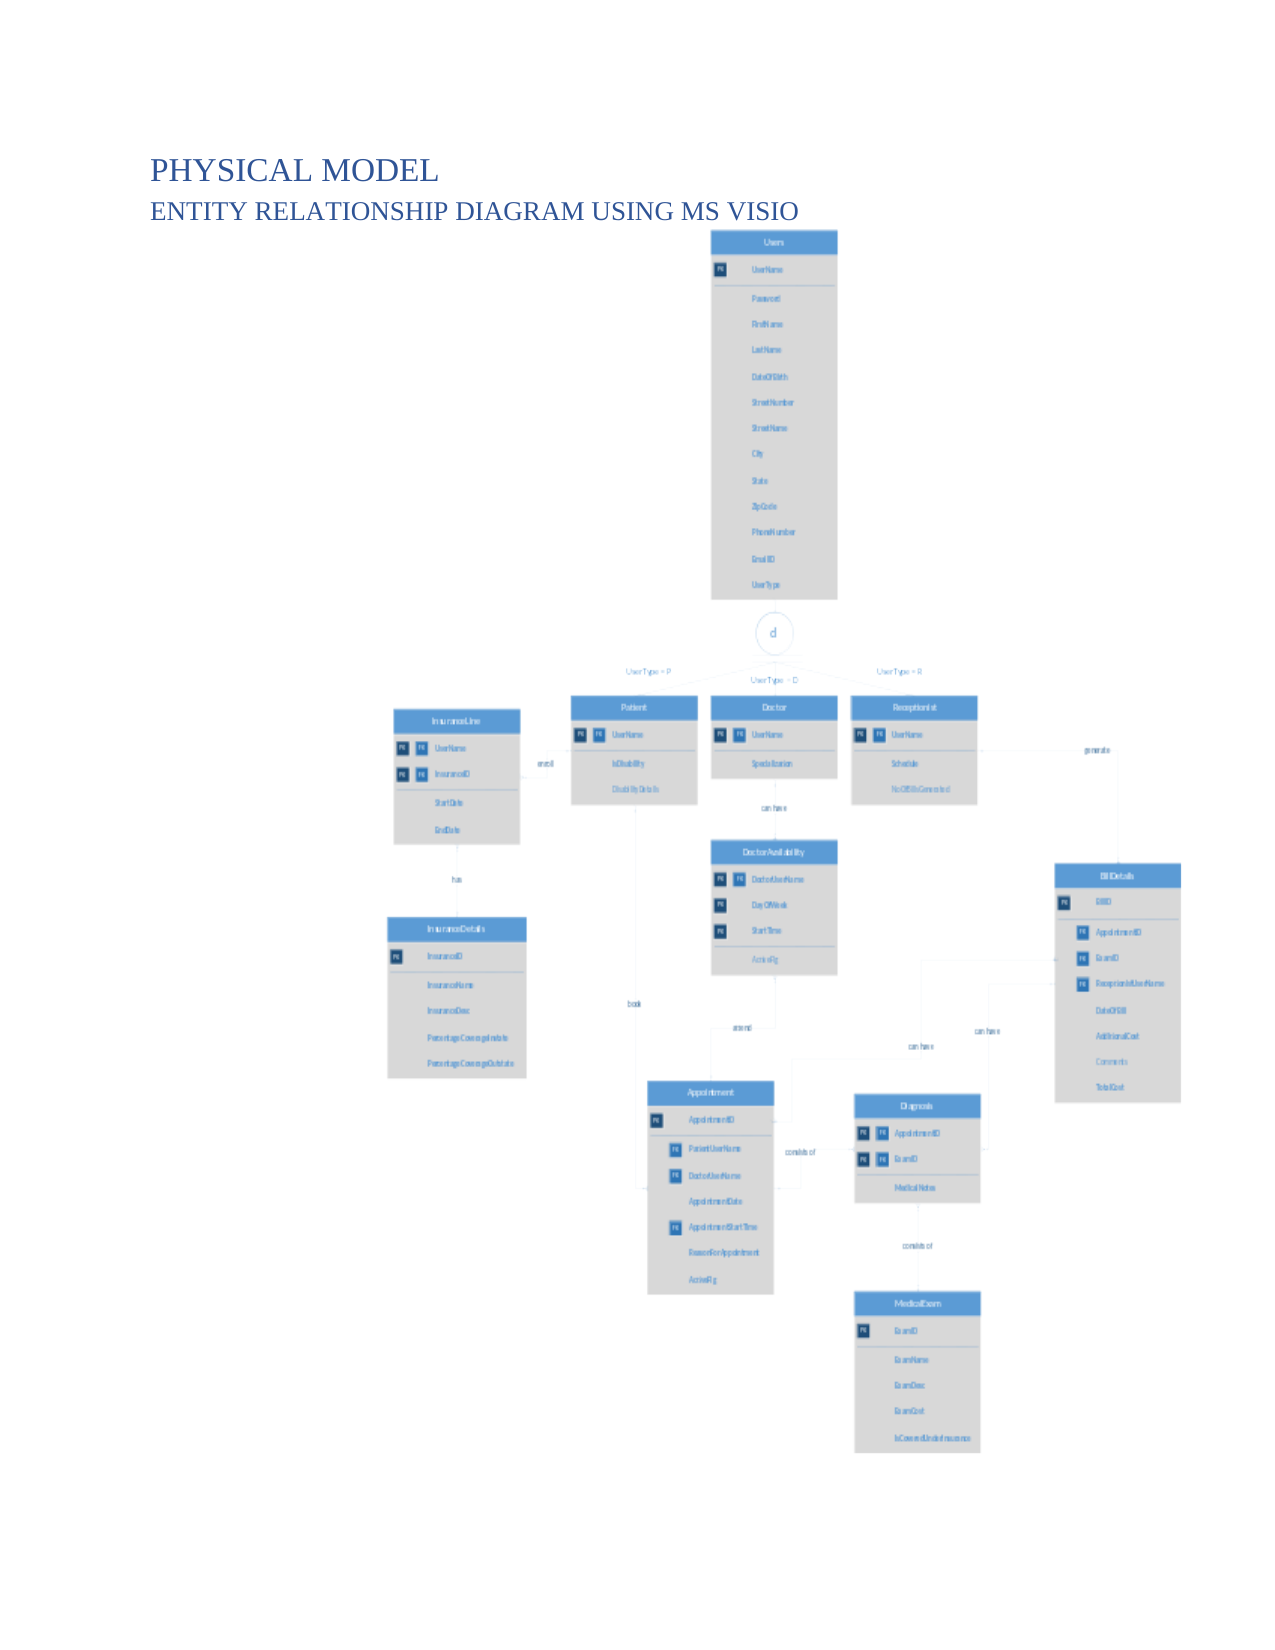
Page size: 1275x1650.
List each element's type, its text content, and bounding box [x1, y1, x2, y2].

subtitle PHYSICAL MODEL [150, 150, 1125, 188]
subtitle ENTITY RELATIONSHIP DIAGRAM USING MS VISIO [150, 196, 1125, 227]
